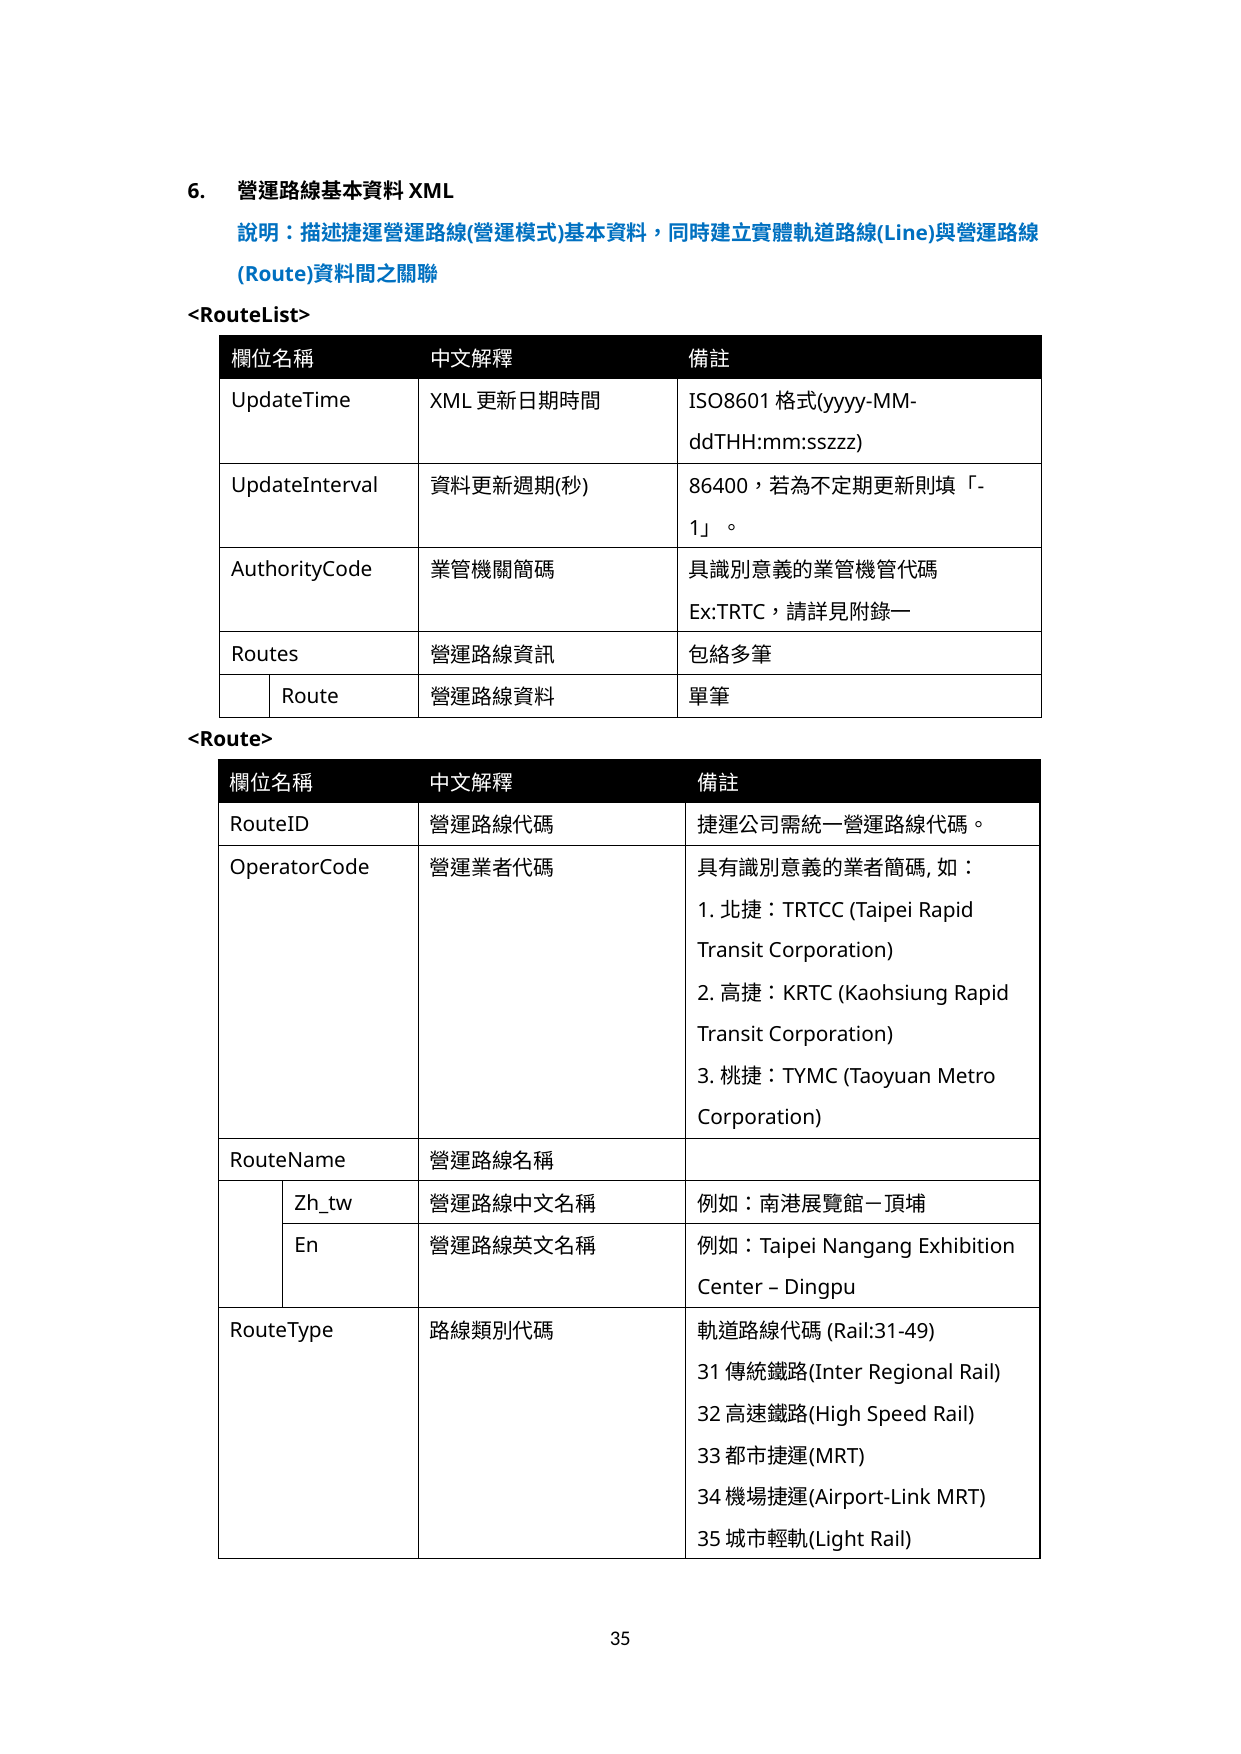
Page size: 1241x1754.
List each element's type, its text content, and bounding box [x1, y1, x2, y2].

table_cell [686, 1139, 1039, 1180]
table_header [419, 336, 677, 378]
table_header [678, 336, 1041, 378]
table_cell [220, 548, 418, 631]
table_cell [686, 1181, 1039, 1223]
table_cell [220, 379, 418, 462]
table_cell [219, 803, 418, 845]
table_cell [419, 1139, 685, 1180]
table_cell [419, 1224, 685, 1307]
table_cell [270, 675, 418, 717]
text <RouteList> [187, 294, 1053, 335]
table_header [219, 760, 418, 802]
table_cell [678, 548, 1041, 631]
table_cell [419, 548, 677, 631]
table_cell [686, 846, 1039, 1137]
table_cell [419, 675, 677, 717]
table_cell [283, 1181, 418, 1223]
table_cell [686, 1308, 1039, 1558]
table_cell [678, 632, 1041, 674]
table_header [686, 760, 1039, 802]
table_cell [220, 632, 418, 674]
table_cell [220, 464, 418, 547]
text <Route> [187, 718, 1053, 759]
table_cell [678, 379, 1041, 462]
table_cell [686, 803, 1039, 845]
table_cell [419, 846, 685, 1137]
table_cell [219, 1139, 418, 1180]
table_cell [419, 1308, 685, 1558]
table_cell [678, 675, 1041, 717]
list 說明：描述捷運營運路線(營運模式)基本資料，同時建立實體軌道路線(Line)與營運路線(Route)資料間之關聯 [237, 210, 1053, 294]
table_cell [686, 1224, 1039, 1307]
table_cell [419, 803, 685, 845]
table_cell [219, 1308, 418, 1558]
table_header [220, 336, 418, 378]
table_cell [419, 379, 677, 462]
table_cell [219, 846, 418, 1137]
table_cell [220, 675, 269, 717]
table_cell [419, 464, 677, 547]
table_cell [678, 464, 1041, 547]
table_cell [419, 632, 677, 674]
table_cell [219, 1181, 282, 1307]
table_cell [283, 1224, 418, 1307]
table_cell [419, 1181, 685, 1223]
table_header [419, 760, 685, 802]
list 營運路線基本資料XML [187, 169, 1053, 210]
